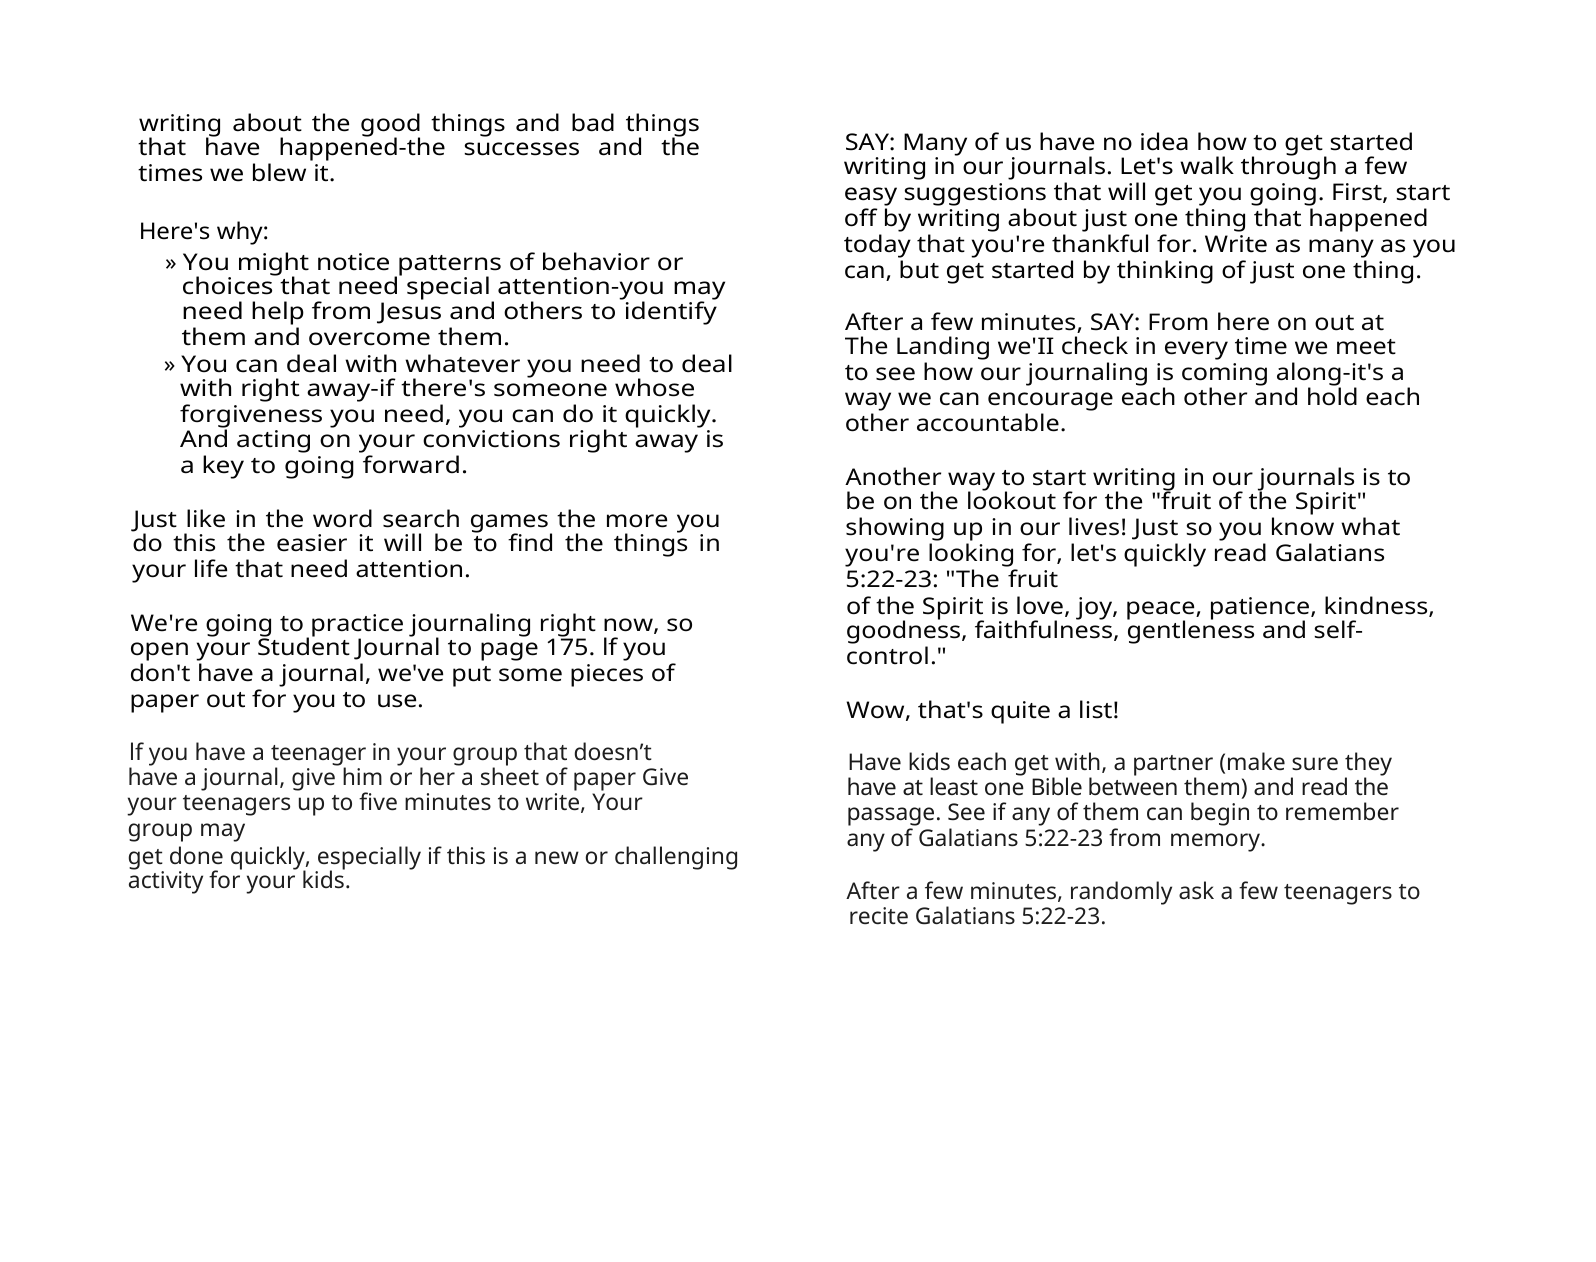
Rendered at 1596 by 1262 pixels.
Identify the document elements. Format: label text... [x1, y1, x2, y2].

text Just like in the word search games the more you do this the easier it will be to find the things in your life that need attention. [132, 507, 722, 584]
text SAY: Many of us have no idea how to get started writing in our journals. Let's walk through a few easy suggestions that will get you going. First, start off by writing about just one thing that happened today that you're thankful for. Write as many as you can, but get started by thinking of just one thing. [843, 129, 1462, 285]
text get done quickly, especially if this is a new or challenging activity for your kids. [127, 843, 741, 895]
text After a few minutes, SAY: From here on out at The Landing we'II check in every time we meet to see how our journaling is coming along-it's a way we can encourage each other and hold each other accountable. [844, 310, 1422, 438]
text » You might notice patterns of behavior or choices that need special attention-you may need help from Jesus and others to identify them and overcome them. [165, 249, 741, 352]
text Here's why: [138, 209, 741, 247]
text Wow, that's quite a list! [846, 694, 1481, 726]
text of the Spirit is love, joy, peace, patience, kindness, goodness, faithfulness, gentleness and self-control." [846, 594, 1462, 671]
text We're going to practice journaling right now, so open your Student Journal to page 175. lf you don't have a journal, we've put some pieces of paper out for you to use. [129, 610, 732, 714]
text writing about the good things and bad things that have happened-the successes and the times we blew it. [138, 111, 701, 188]
text lf you have a teenager in your group that doesn’t have a journal, give him or her a sheet of paper Give your teenagers up to five minutes to write, Your group may [127, 740, 702, 843]
text Have kids each get with, a partner (make sure they have at least one Bible between them) and read the passage. See if any of them can begin to remember any of Galatians 5:22-23 from memory. [846, 750, 1422, 853]
text Another way to start writing in our journals is to be on the lookout for the "fruit of the Spirit" showing up in our lives! Just so you know what you're looking for, let's quickly read Galatians 5:22-23: "The fruit [845, 464, 1436, 594]
text After a few minutes, randomly ask a few teenagers to recite Galatians 5:22-23. [846, 879, 1422, 931]
text » You can deal with whatever you need to deal with right away-if there's someone whose forgiveness you need, you can do it quickly. And acting on your convictions right away is a key to going forward. [163, 352, 741, 480]
